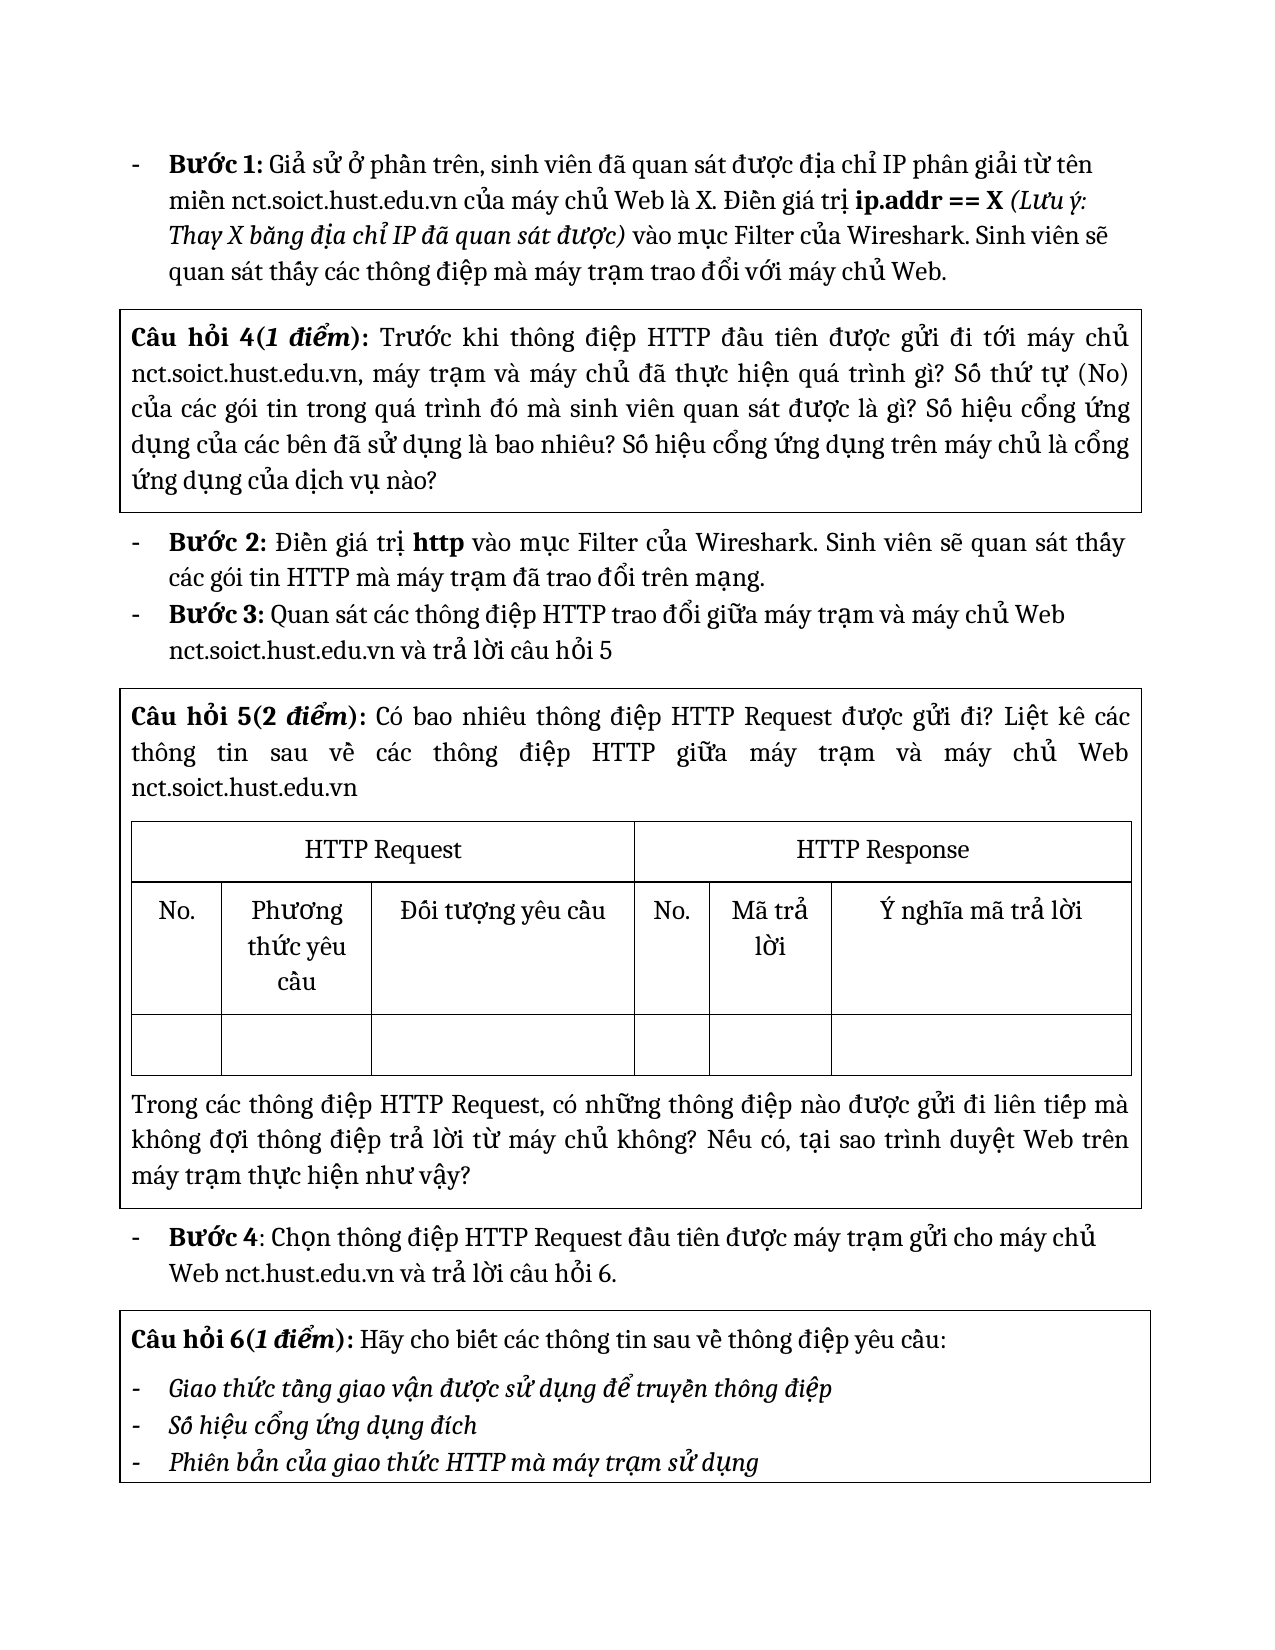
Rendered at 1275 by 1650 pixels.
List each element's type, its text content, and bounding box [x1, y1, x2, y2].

table_header Câu hỏi 5(2 điểm): Có bao nhiêu thông điệp HTTP Request được gửi đi? Liệt kê các thông tin sau về các thông điệp HTTP giữa máy trạm và máy chủ Web nct.soict.hust.edu.vn Trong các thông điệp HTTP Request, có những thông điệp nào được gửi đi liên tiếp mà không đợi thông điệp trả lời từ máy chủ không? Nếu có, tại sao trình duyệt Web trên máy trạm thực hiện như vậy? [121, 689, 1141, 1207]
list Bước 2: Điền giá trị http vào mục Filter của Wireshark. Sinh viên sẽ quan sát thấy các gói tin HTTP mà máy trạm đã trao đổi trên mạng. [131, 526, 1125, 594]
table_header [121, 1311, 1150, 1482]
list Bước 4: Chọn thông điệp HTTP Request đầu tiên được máy trạm gửi cho máy chủ Web nct.hust.edu.vn và trả lời câu hỏi 6. [131, 1221, 1125, 1289]
list Bước 1: Giả sử ở phần trên, sinh viên đã quan sát được địa chỉ IP phân giải từ tên miền nct.soict.hust.edu.vn của máy chủ Web là X. Điền giá trị ip.addr == X (Lưu ý: Thay X bằng địa chỉ IP đã quan sát được) vào mục Filter của Wireshark. Sinh viên sẽ quan sát thấy các thông điệp mà máy trạm trao đổi với máy chủ Web. [131, 148, 1125, 287]
table_header Câu hỏi 4(1 điểm): Trước khi thông điệp HTTP đầu tiên được gửi đi tới máy chủ nct.soict.hust.edu.vn, máy trạm và máy chủ đã thực hiện quá trình gì? Số thứ tự (No) của các gói tin trong quá trình đó mà sinh viên quan sát được là gì? Số hiệu cổng ứng dụng của các bên đã sử dụng là bao nhiêu? Số hiệu cổng ứng dụng trên máy chủ là cổng ứng dụng của dịch vụ nào? [121, 310, 1141, 512]
list Bước 3: Quan sát các thông điệp HTTP trao đổi giữa máy trạm và máy chủ Web nct.soict.hust.edu.vn và trả lời câu hỏi 5 [131, 598, 1125, 666]
